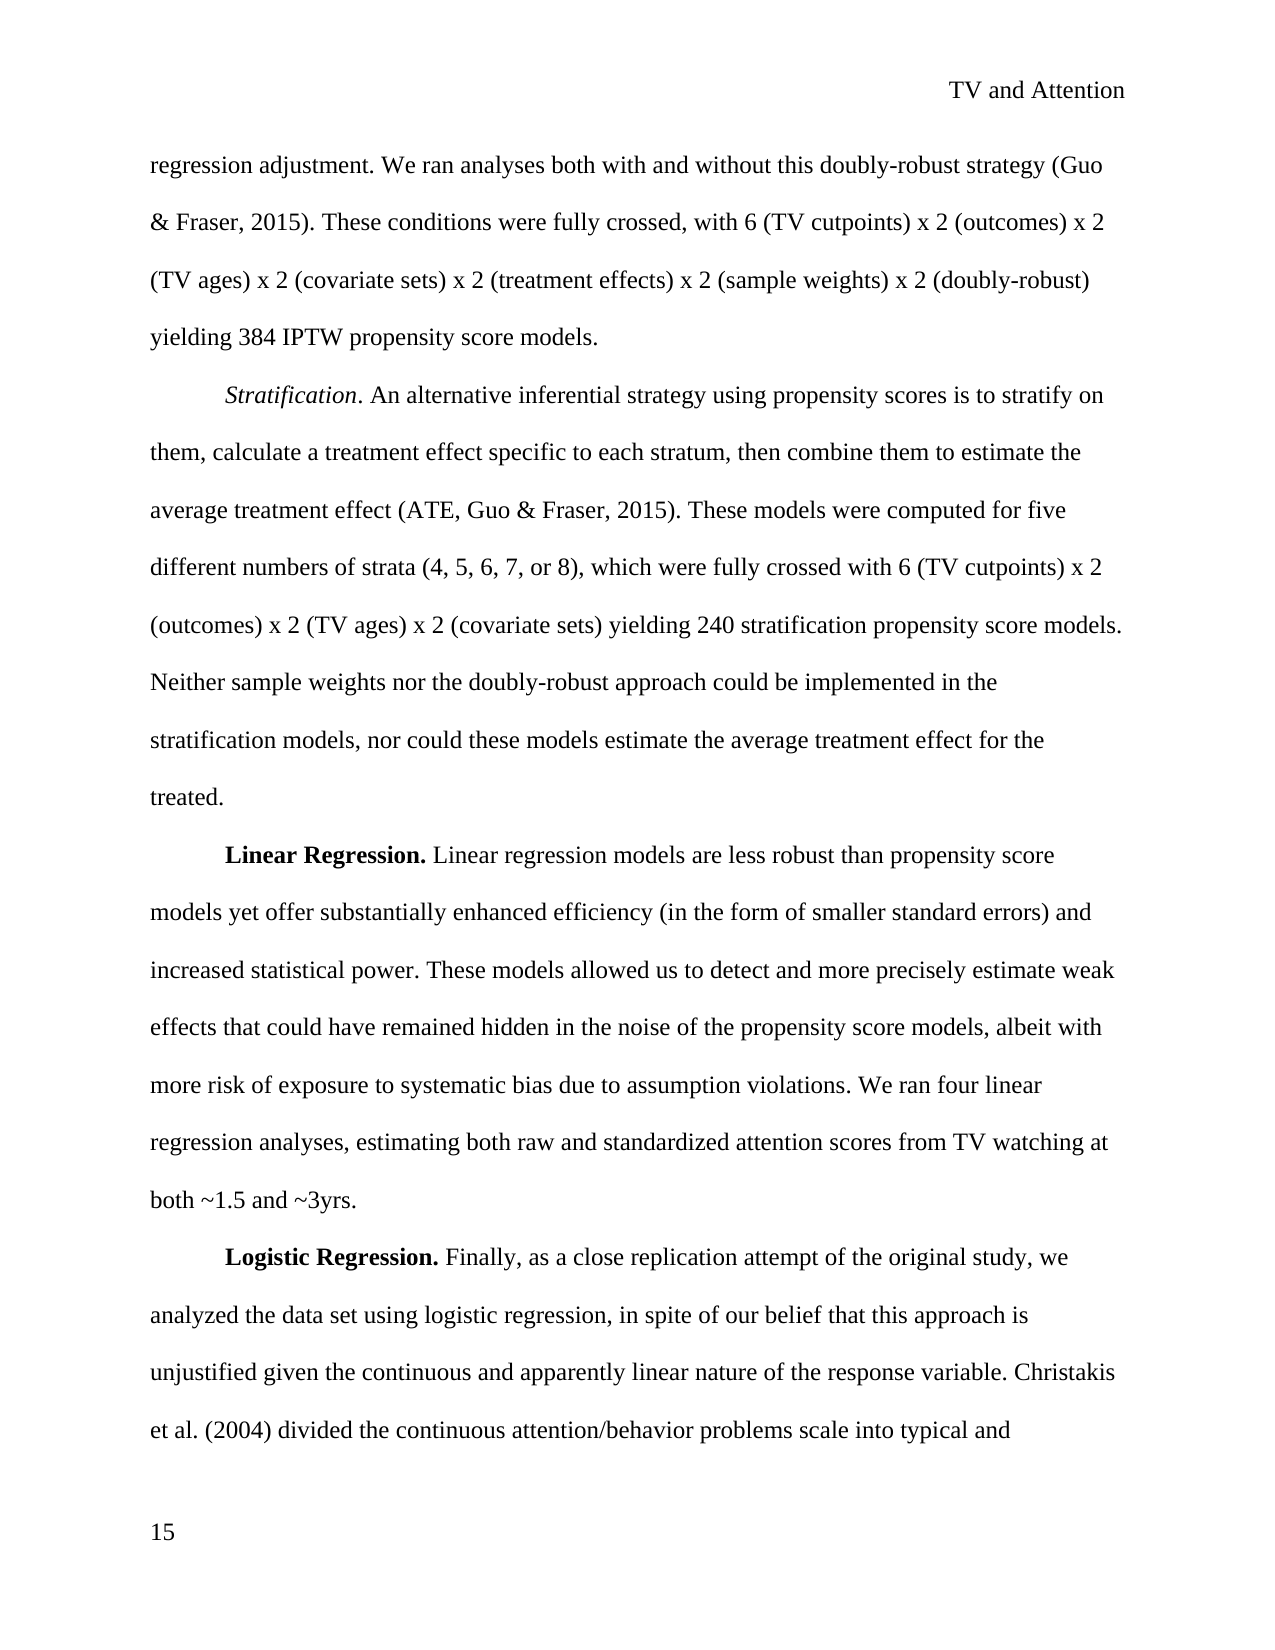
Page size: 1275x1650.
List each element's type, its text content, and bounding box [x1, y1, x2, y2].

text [150, 1242, 1125, 1444]
text Linear Regression. Linear regression models are less robust than propensity score models yet offer substantially enhanced efficiency (in the form of smaller standard errors) and increased statistical power. These models allowed us to detect and more precisely estimate weak effects that could have remained hidden in the noise of the propensity score models, albeit with more risk of exposure to systematic bias due to assumption violations. We ran four linear regression analyses, estimating both raw and standardized attention scores from TV watching at both ~1.5 and ~3yrs. [150, 840, 1125, 1214]
